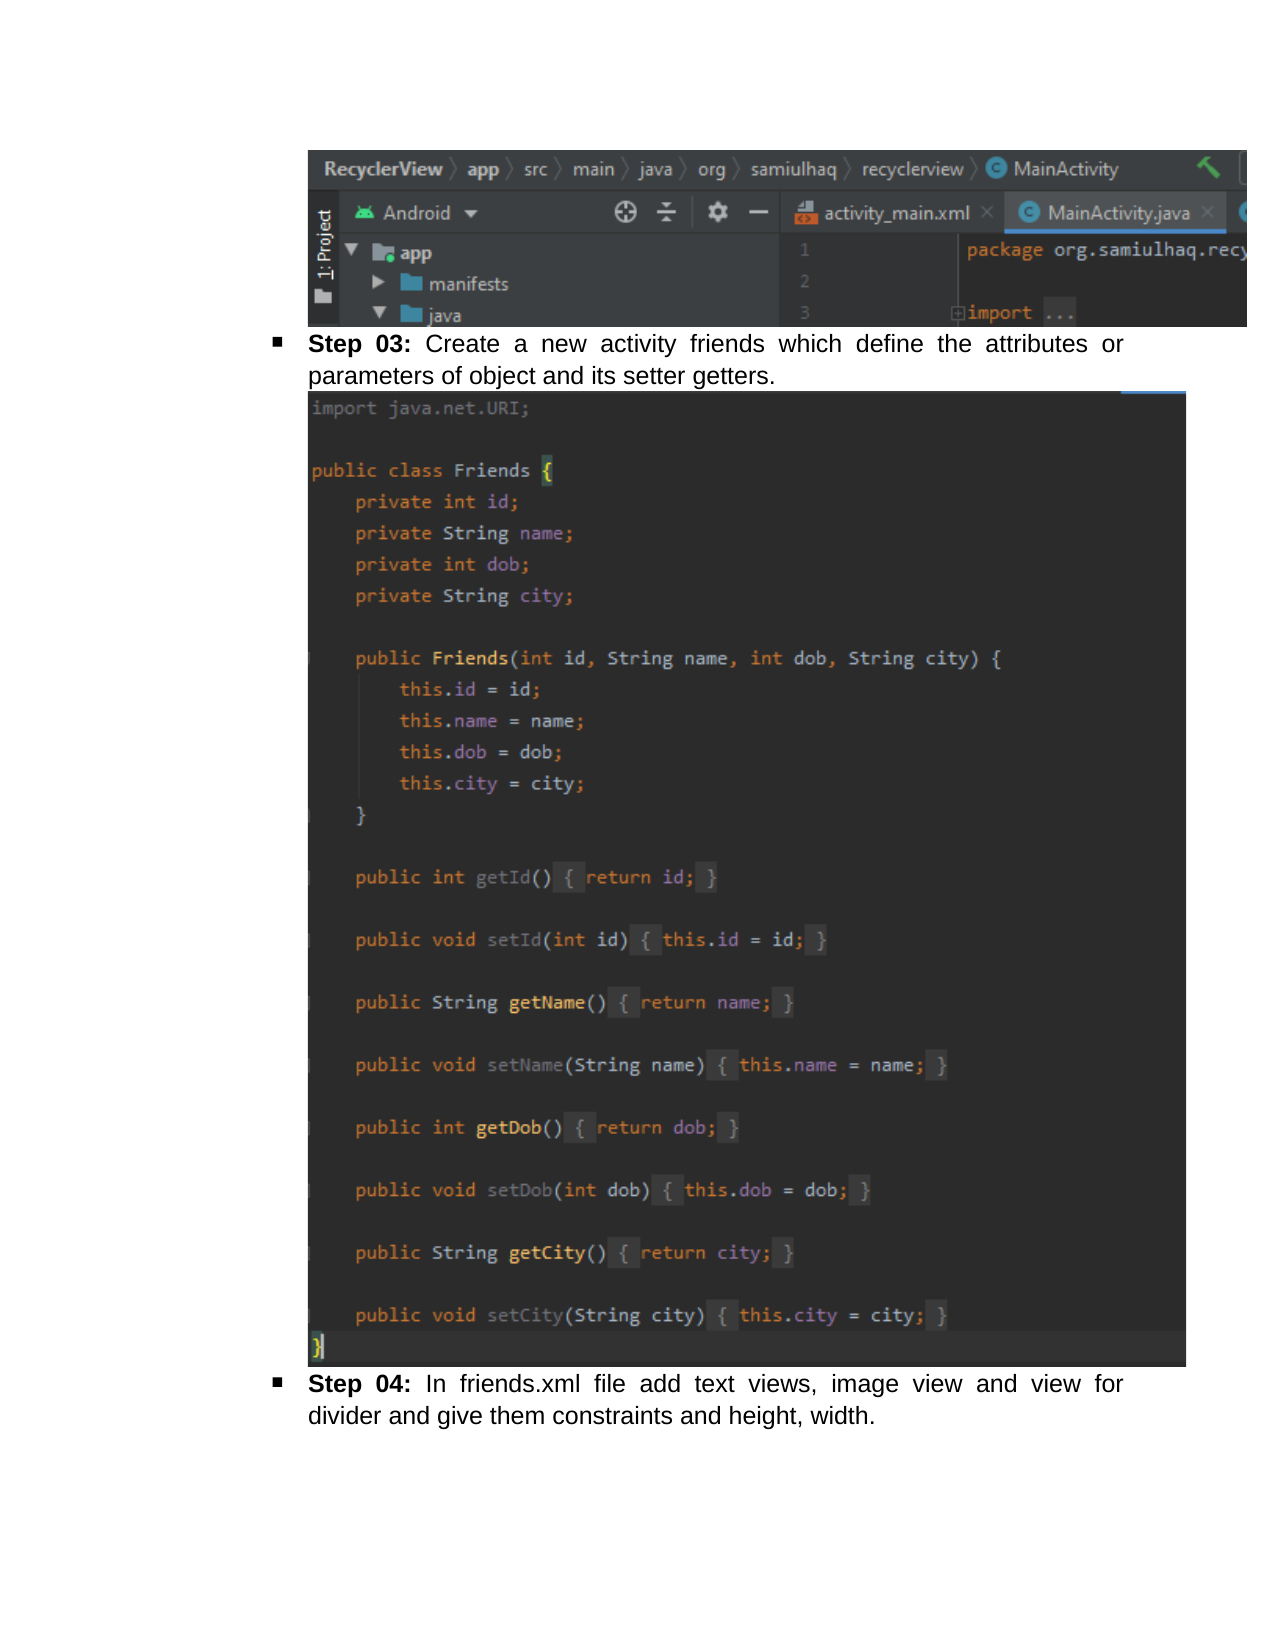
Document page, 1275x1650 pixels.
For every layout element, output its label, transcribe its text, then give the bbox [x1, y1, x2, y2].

list Step 04: In friends.xml file add text views, image view and view for divider and give them constraints and height, width. [270, 1369, 1125, 1430]
list Step 03: Create a new activity friends which define the attributes or parameters of object and its setter getters. [270, 329, 1125, 389]
picture [307, 391, 1187, 1367]
picture [307, 150, 1247, 327]
